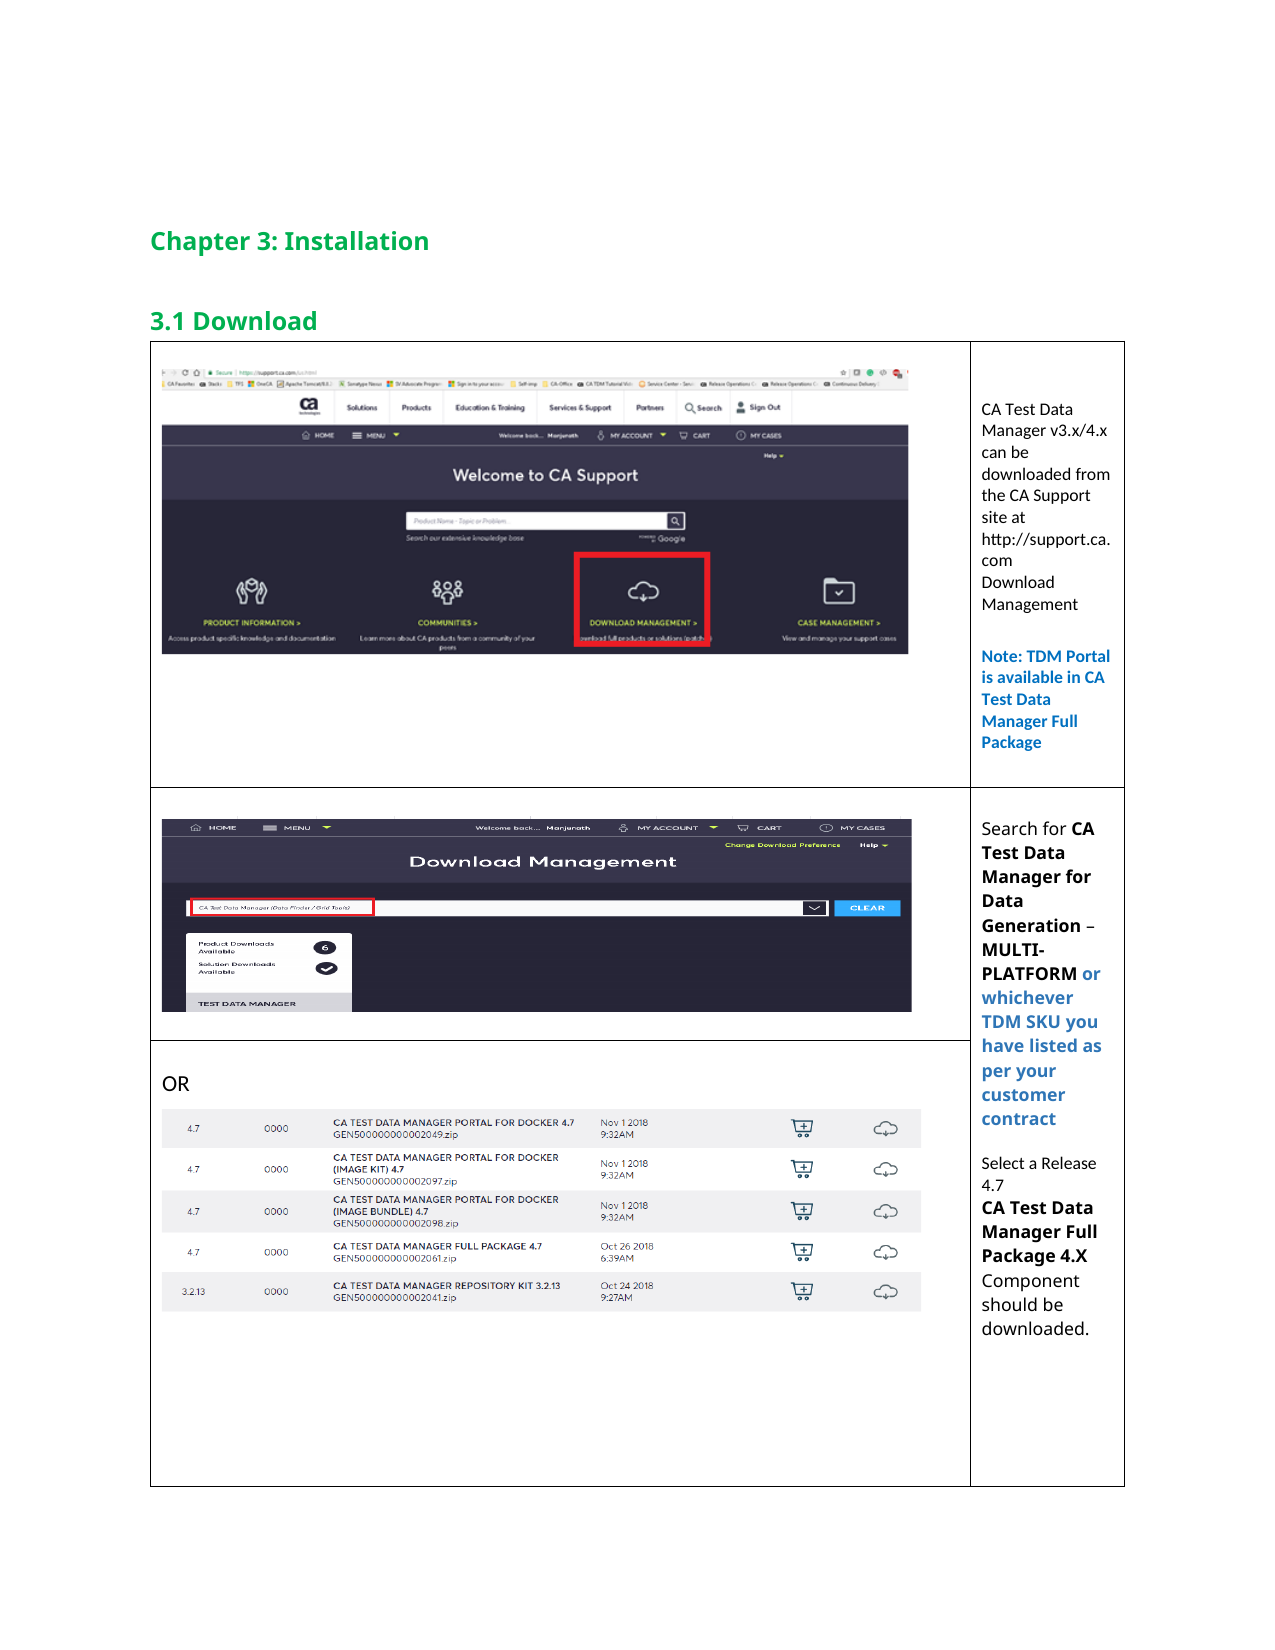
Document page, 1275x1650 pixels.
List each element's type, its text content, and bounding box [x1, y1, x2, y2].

picture [161, 369, 912, 659]
table_cell Search for CA Test Data Manager for Data Generation – MULTI-PLATFORM or whichever TDM SKU you have listed as per your customer contract Select a Release 4.7 CA Test Data Manager Full Package 4.X Component should be downloaded. [971, 788, 1124, 1486]
picture [161, 816, 912, 1012]
table_header CA Test Data Manager v3.x/4.x can be downloaded from the CA Support site at http://support.ca.com Download Management Note: TDM Portal is available in CA Test Data Manager Full Package [971, 342, 1124, 787]
table_cell OR [151, 1041, 970, 1486]
table_header [151, 342, 970, 787]
subtitle Chapter 3: Installation [150, 224, 1125, 258]
picture [161, 1096, 922, 1313]
subtitle 3.1 Download [150, 304, 1125, 338]
table_cell [151, 788, 970, 1039]
